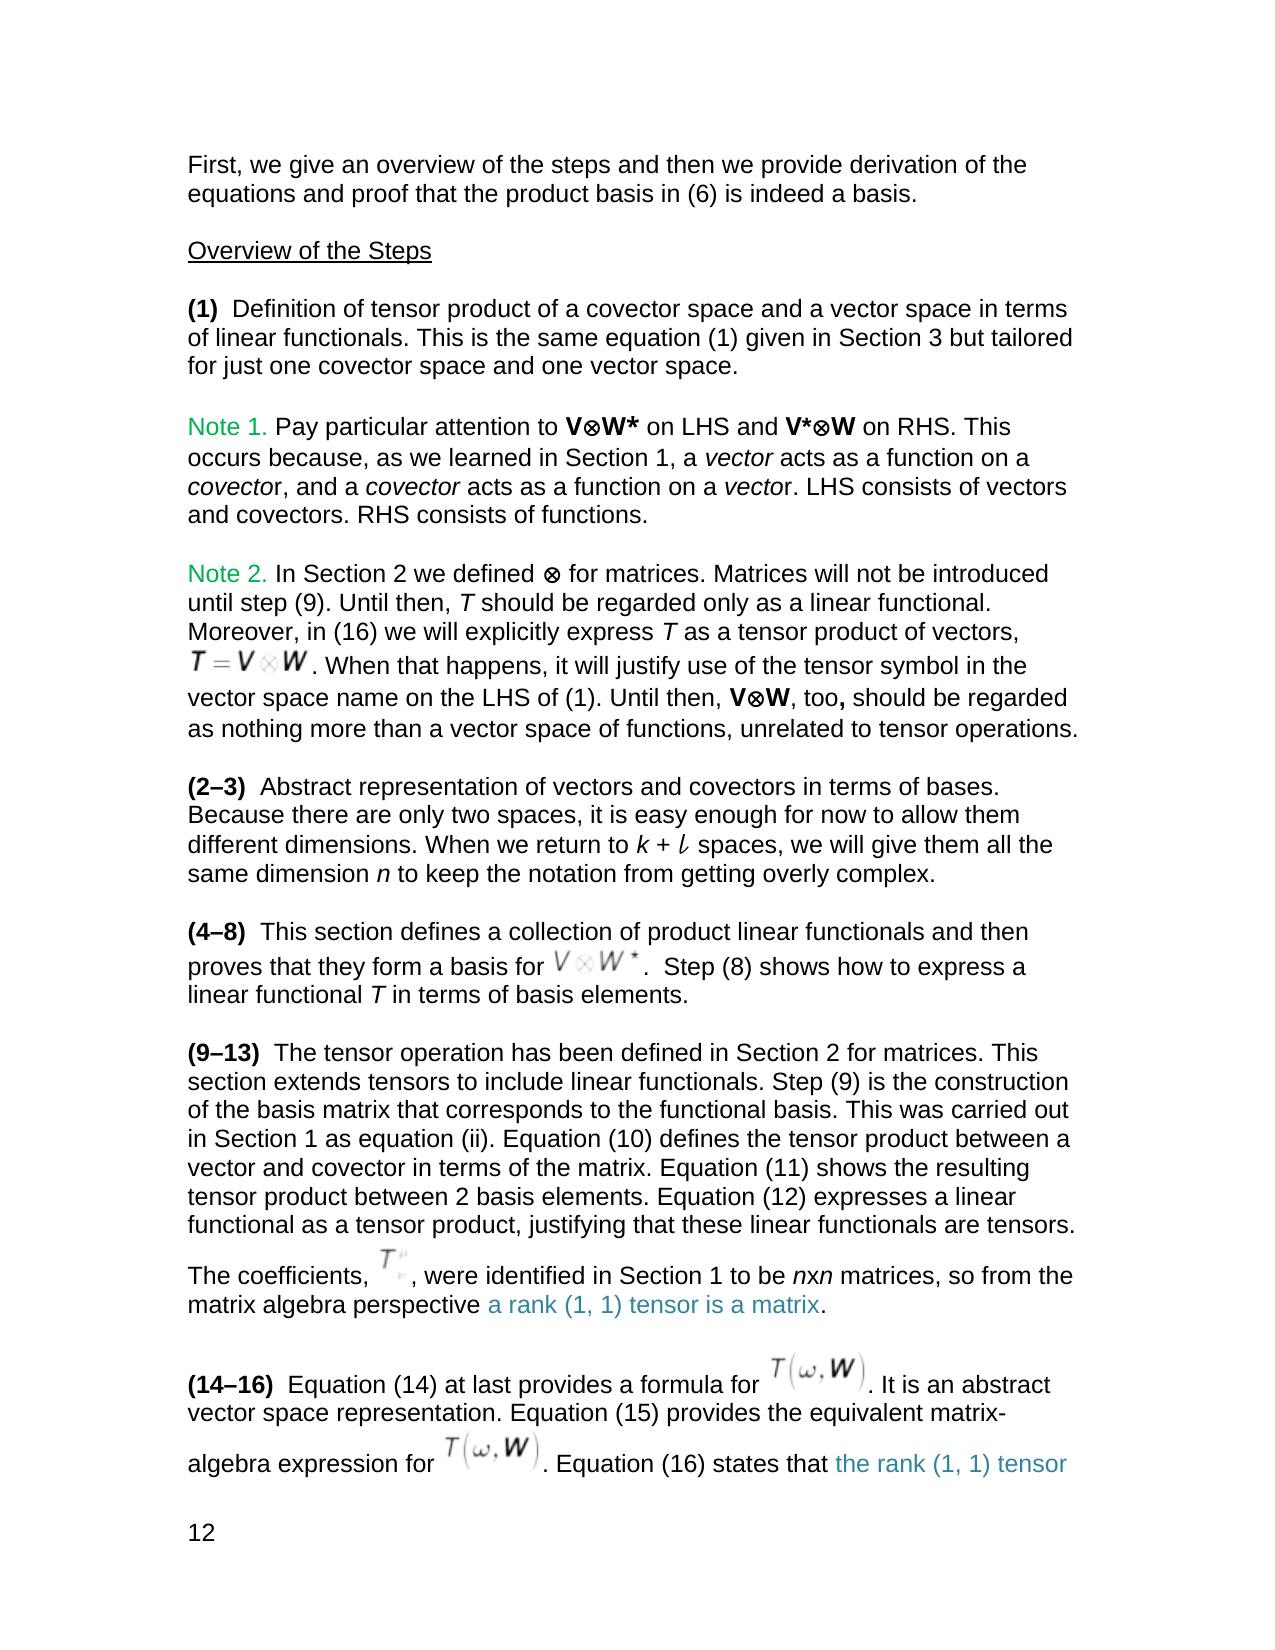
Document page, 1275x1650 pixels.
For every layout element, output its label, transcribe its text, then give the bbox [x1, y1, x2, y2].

text First, we give an overview of the steps and then we provide derivation of the equations and proof that the product basis in (6) is indeed a basis. [187, 150, 1087, 207]
text (4–8) This section defines a collection of product linear functionals and then proves that they form a basis for . Step (8) shows how to express a linear functional T in terms of basis elements. [187, 917, 1087, 1009]
text Note 1. Pay particular attention to V⊗W* on LHS and V*⊗W on RHS. This occurs because, as we learned in Section 1, a vector acts as a function on a covector, and a covector acts as a function on a vector. LHS consists of vectors and covectors. RHS consists of functions. [187, 409, 1087, 529]
text (9–13) The tensor operation has been defined in Section 2 for matrices. This section extends tensors to include linear functionals. Step (9) is the construction of the basis matrix that corresponds to the functional basis. This was carried out in Section 1 as equation (ii). Equation (10) defines the tensor product between a vector and covector in terms of the matrix. Equation (11) shows the resulting tensor product between 2 basis elements. Equation (12) expresses a linear functional as a tensor product, justifying that these linear functionals are tensors. The coefficients, , were identified in Section 1 to be nxn matrices, so from the matrix algebra perspective a rank (1, 1) tensor is a matrix. [187, 1038, 1087, 1319]
text Overview of the Steps [187, 236, 1087, 265]
text (1) Definition of tensor product of a covector space and a vector space in terms of linear functionals. This is the same equation (1) given in Section 3 but tailored for just one covector space and one vector space. [187, 294, 1087, 380]
text Note 2. In Section 2 we defined ⊗ for matrices. Matrices will not be introduced until step (9). Until then, T should be regarded only as a linear functional. Moreover, in (16) we will explicitly express T as a tensor product of vectors, . When that happens, it will justify use of the tensor symbol in the vector space name on the LHS of (1). Until then, V⊗W, too, should be regarded as nothing more than a vector space of functions, unrelated to tensor operations. [187, 558, 1087, 743]
text (2–3) Abstract representation of vectors and covectors in terms of bases. Because there are only two spaces, it is easy enough for now to allow them different dimensions. When we return to k + 𝓁 spaces, we will give them all the same dimension n to keep the notation from getting overly complex. [187, 772, 1087, 888]
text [187, 1347, 1087, 1478]
